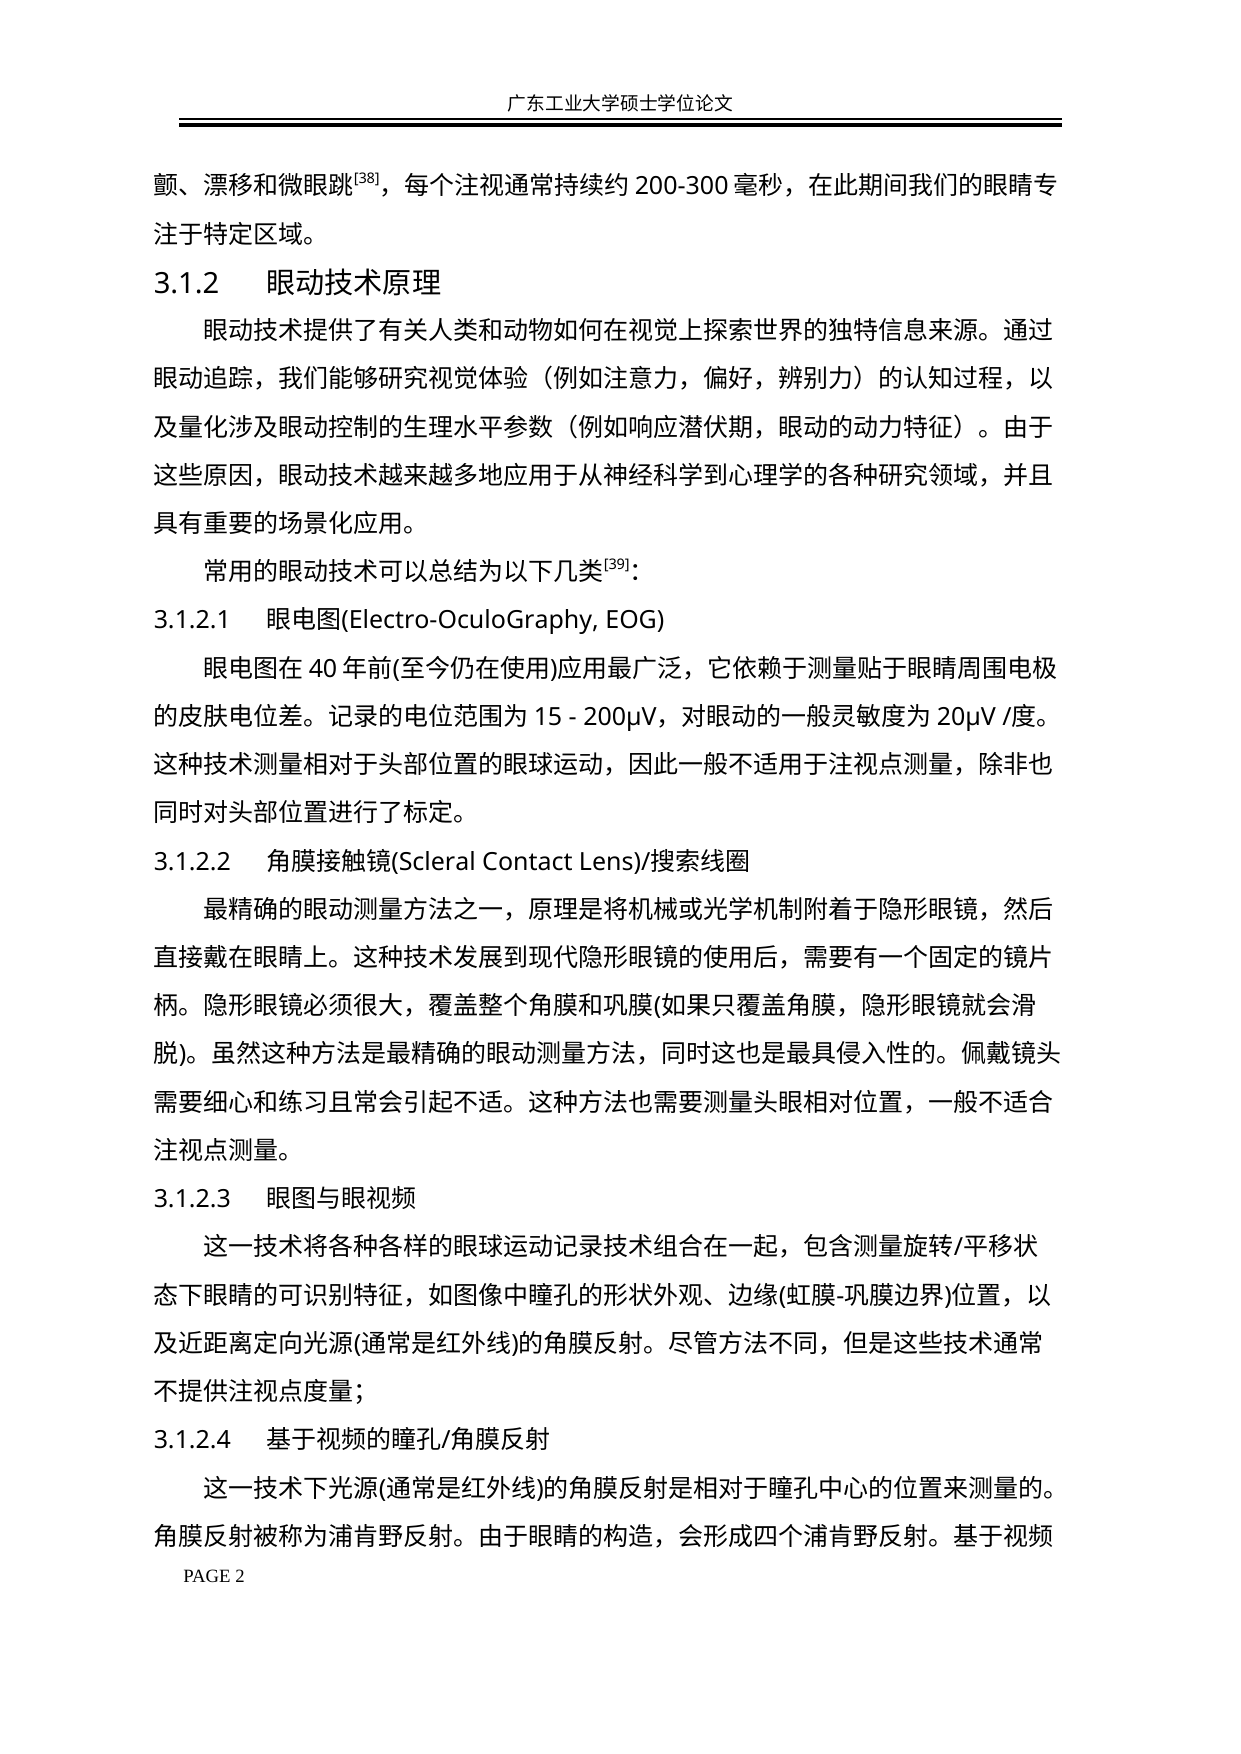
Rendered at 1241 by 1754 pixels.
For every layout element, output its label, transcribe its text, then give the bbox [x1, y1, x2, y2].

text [153, 160, 1062, 256]
text 眼电图在40年前(至今仍在使用)应用最广泛，它依赖于测量贴于眼睛周围电极的皮肤电位差。记录的电位范围为15 - 200µV，对眼动的一般灵敏度为20µV /度。这种技术测量相对于头部位置的眼球运动，因此一般不适用于注视点测量，除非也同时对头部位置进行了标定。 [153, 642, 1062, 835]
list 基于视频的瞳孔/角膜反射 [153, 1414, 1062, 1462]
text 眼动技术提供了有关人类和动物如何在视觉上探索世界的独特信息来源。通过眼动追踪，我们能够研究视觉体验（例如注意力，偏好，辨别力）的认知过程，以及量化涉及眼动控制的生理水平参数（例如响应潜伏期，眼动的动力特征）。由于这些原因，眼动技术越来越多地应用于从神经科学到心理学的各种研究领域，并且具有重要的场景化应用。 [153, 304, 1062, 546]
list 眼图与眼视频 [153, 1173, 1062, 1221]
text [153, 1462, 1062, 1558]
text 常用的眼动技术可以总结为以下几类[39]： [153, 546, 1062, 594]
text 最精确的眼动测量方法之一，原理是将机械或光学机制附着于隐形眼镜，然后直接戴在眼睛上。这种技术发展到现代隐形眼镜的使用后，需要有一个固定的镜片柄。隐形眼镜必须很大，覆盖整个角膜和巩膜(如果只覆盖角膜，隐形眼镜就会滑脱)。虽然这种方法是最精确的眼动测量方法，同时这也是最具侵入性的。佩戴镜头需要细心和练习且常会引起不适。这种方法也需要测量头眼相对位置，一般不适合注视点测量。 [153, 883, 1062, 1173]
list 角膜接触镜(Scleral Contact Lens)/搜索线圈 [153, 835, 1062, 883]
list 眼电图(Electro-OculoGraphy, EOG) [153, 594, 1062, 642]
text 这一技术将各种各样的眼球运动记录技术组合在一起，包含测量旋转/平移状态下眼睛的可识别特征，如图像中瞳孔的形状外观、边缘(虹膜-巩膜边界)位置，以及近距离定向光源(通常是红外线)的角膜反射。尽管方法不同，但是这些技术通常不提供注视点度量； [153, 1221, 1062, 1414]
list 眼动技术原理 [153, 256, 1062, 304]
